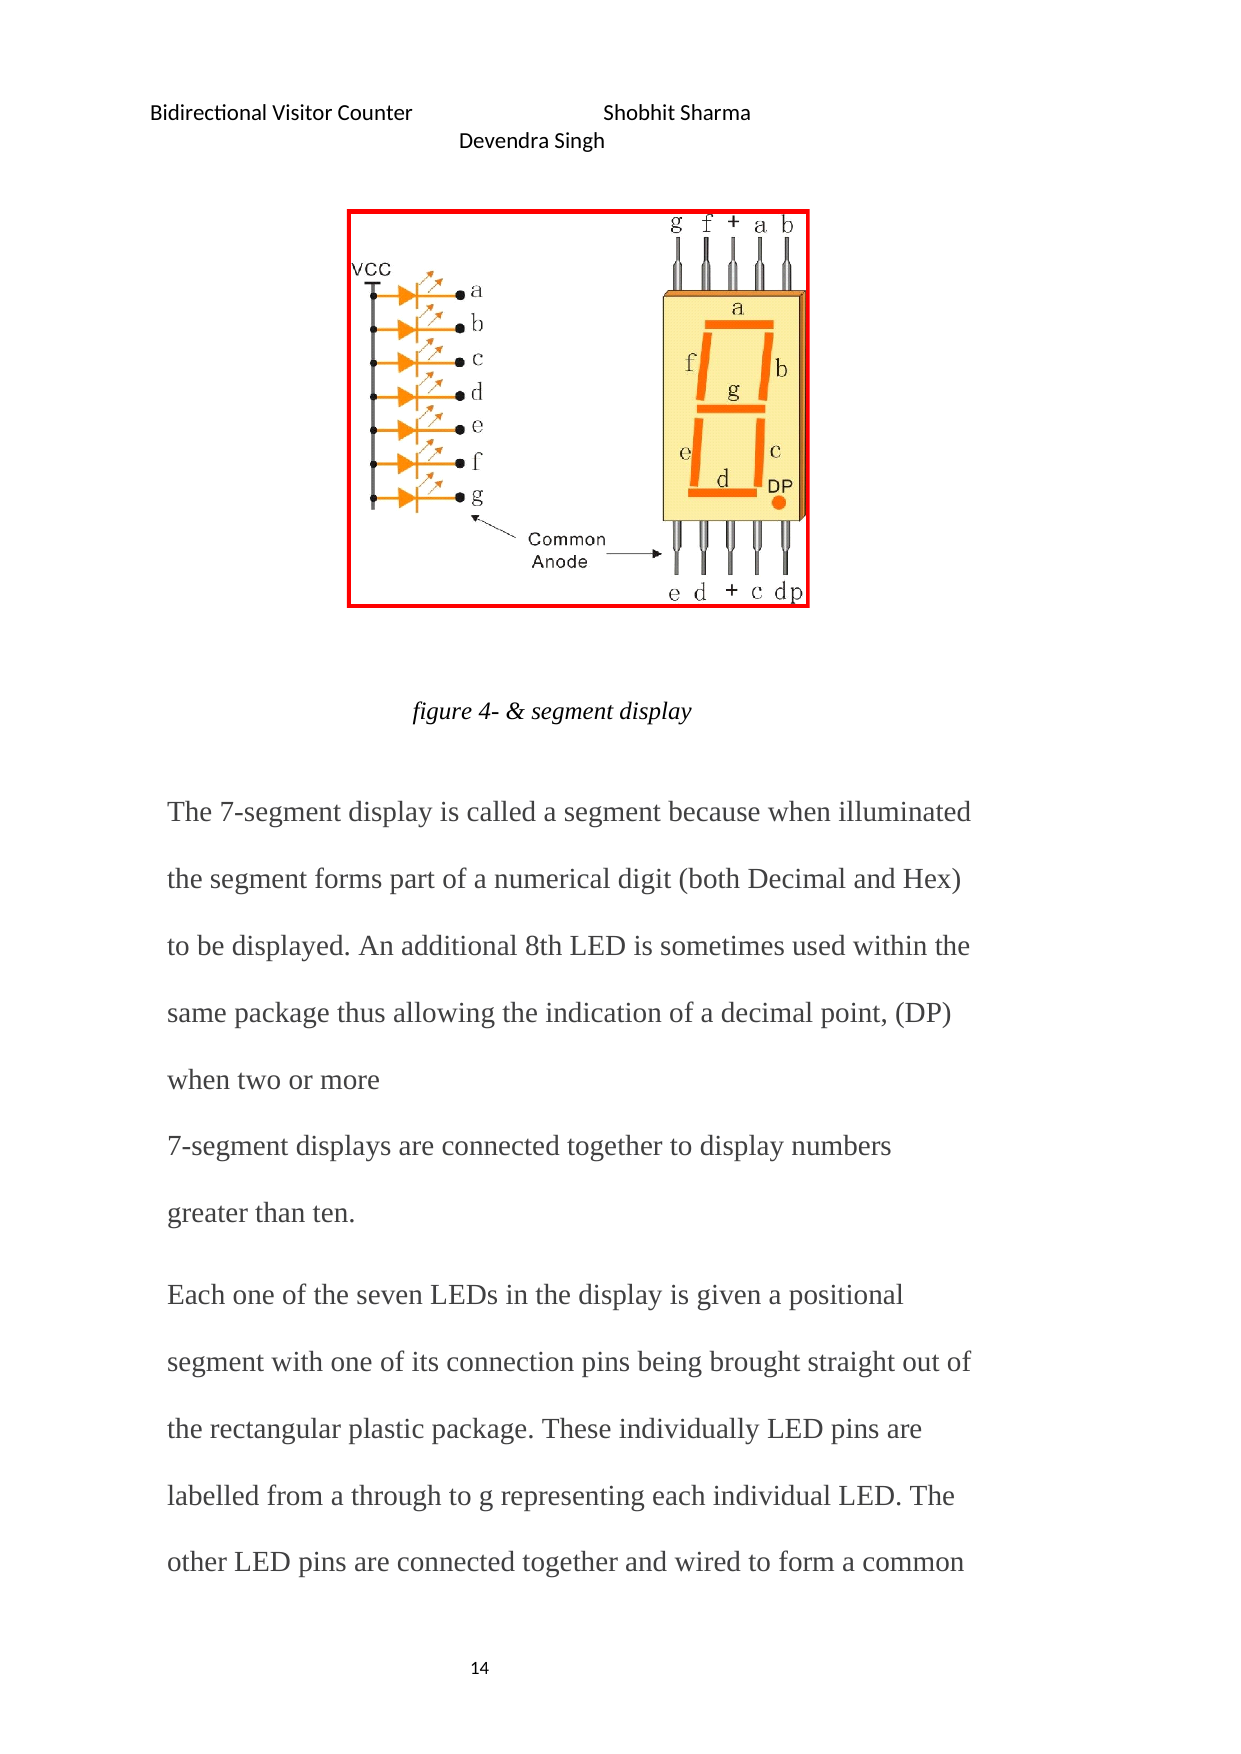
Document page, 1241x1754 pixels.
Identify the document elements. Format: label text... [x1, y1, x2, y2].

text figure 4- & segment display [150, 694, 1090, 727]
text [167, 1261, 993, 1594]
text 7-segment displays are connected together to display numbers greater than ten. [167, 1112, 951, 1244]
text The 7-segment display is called a segment because when illuminated the segment forms part of a numerical digit (both Decimal and Hex) to be displayed. An additional 8th LED is sometimes used within the same package thus allowing the indication of a decimal point, (DP) when two or more [167, 779, 989, 1111]
